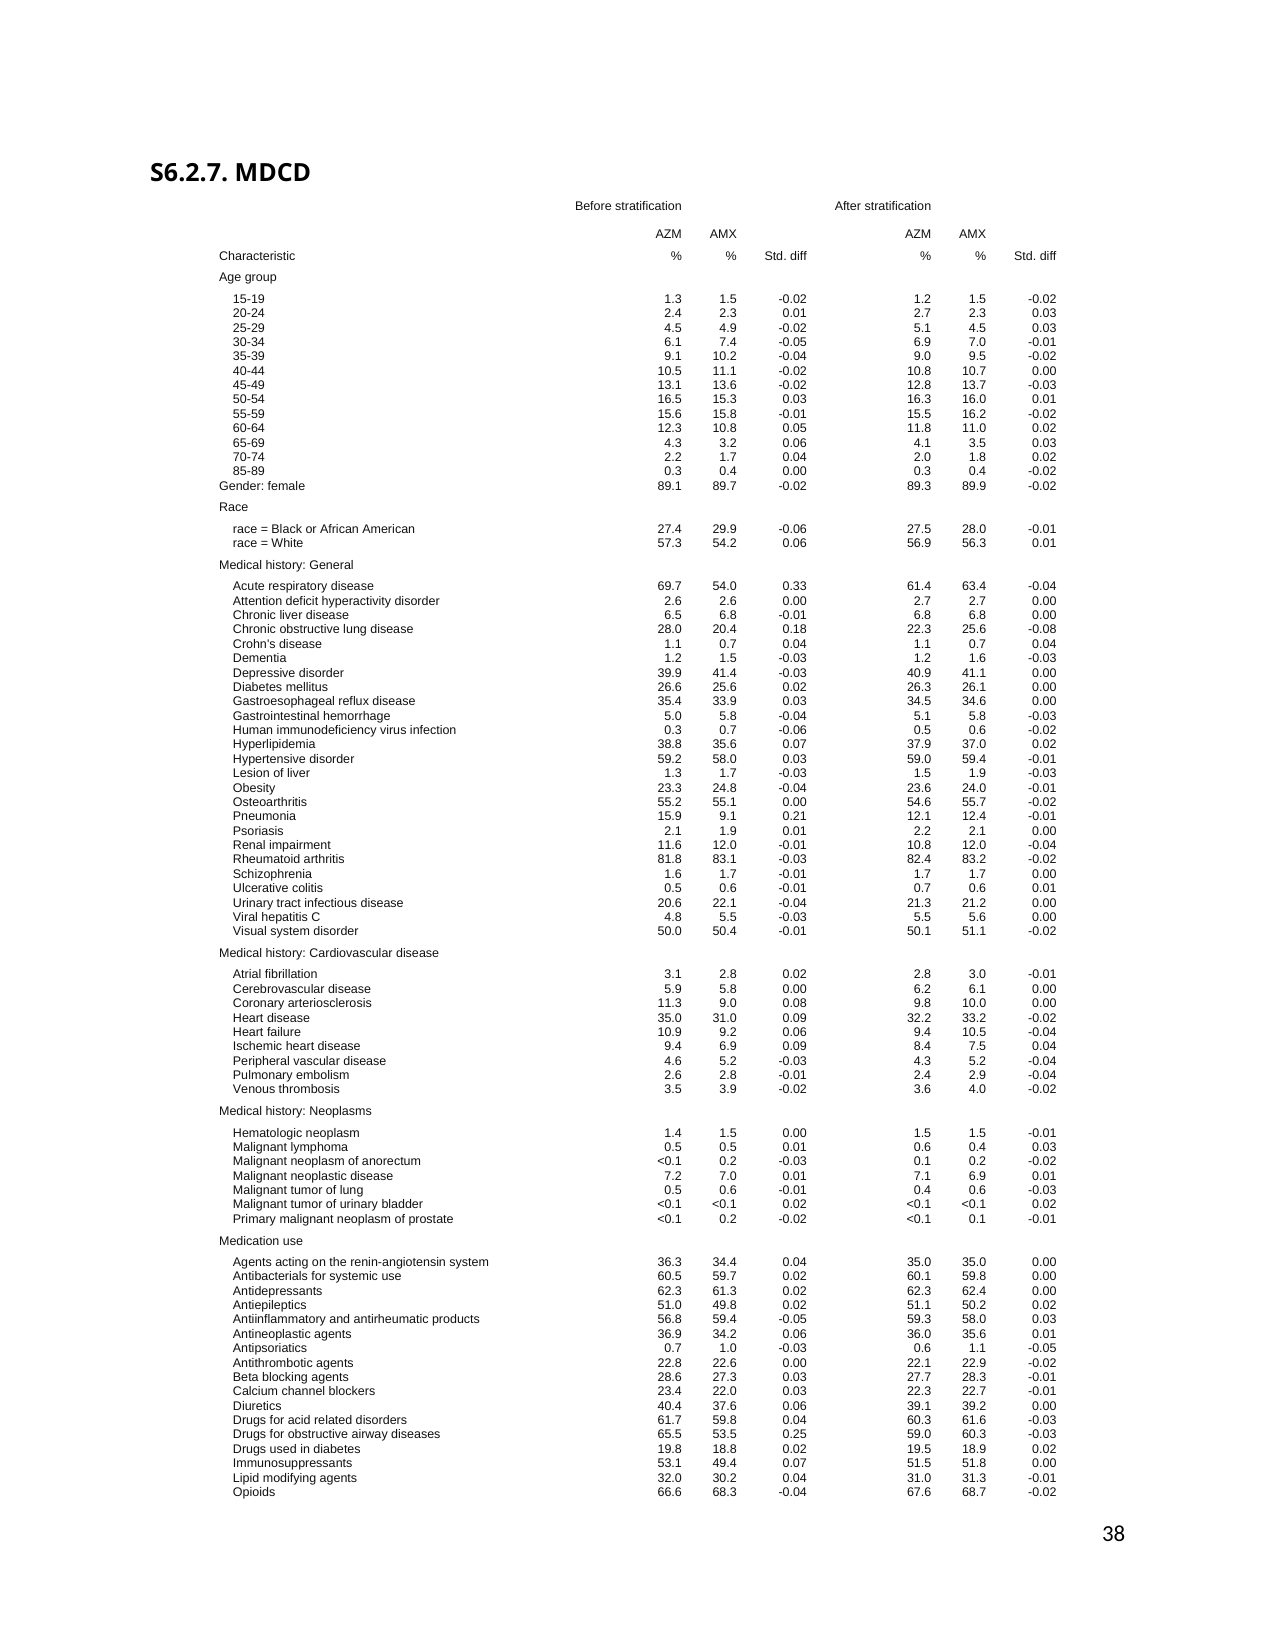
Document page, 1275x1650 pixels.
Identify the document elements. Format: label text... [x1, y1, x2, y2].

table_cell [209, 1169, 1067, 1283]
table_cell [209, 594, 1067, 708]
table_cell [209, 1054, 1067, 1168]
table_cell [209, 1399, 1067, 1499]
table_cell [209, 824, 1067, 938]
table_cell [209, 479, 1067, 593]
subtitle S6.2.7. MDCD [150, 154, 1125, 188]
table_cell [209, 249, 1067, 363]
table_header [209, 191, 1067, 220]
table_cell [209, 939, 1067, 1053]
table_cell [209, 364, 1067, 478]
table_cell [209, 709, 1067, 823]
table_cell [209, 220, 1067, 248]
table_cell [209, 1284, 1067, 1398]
